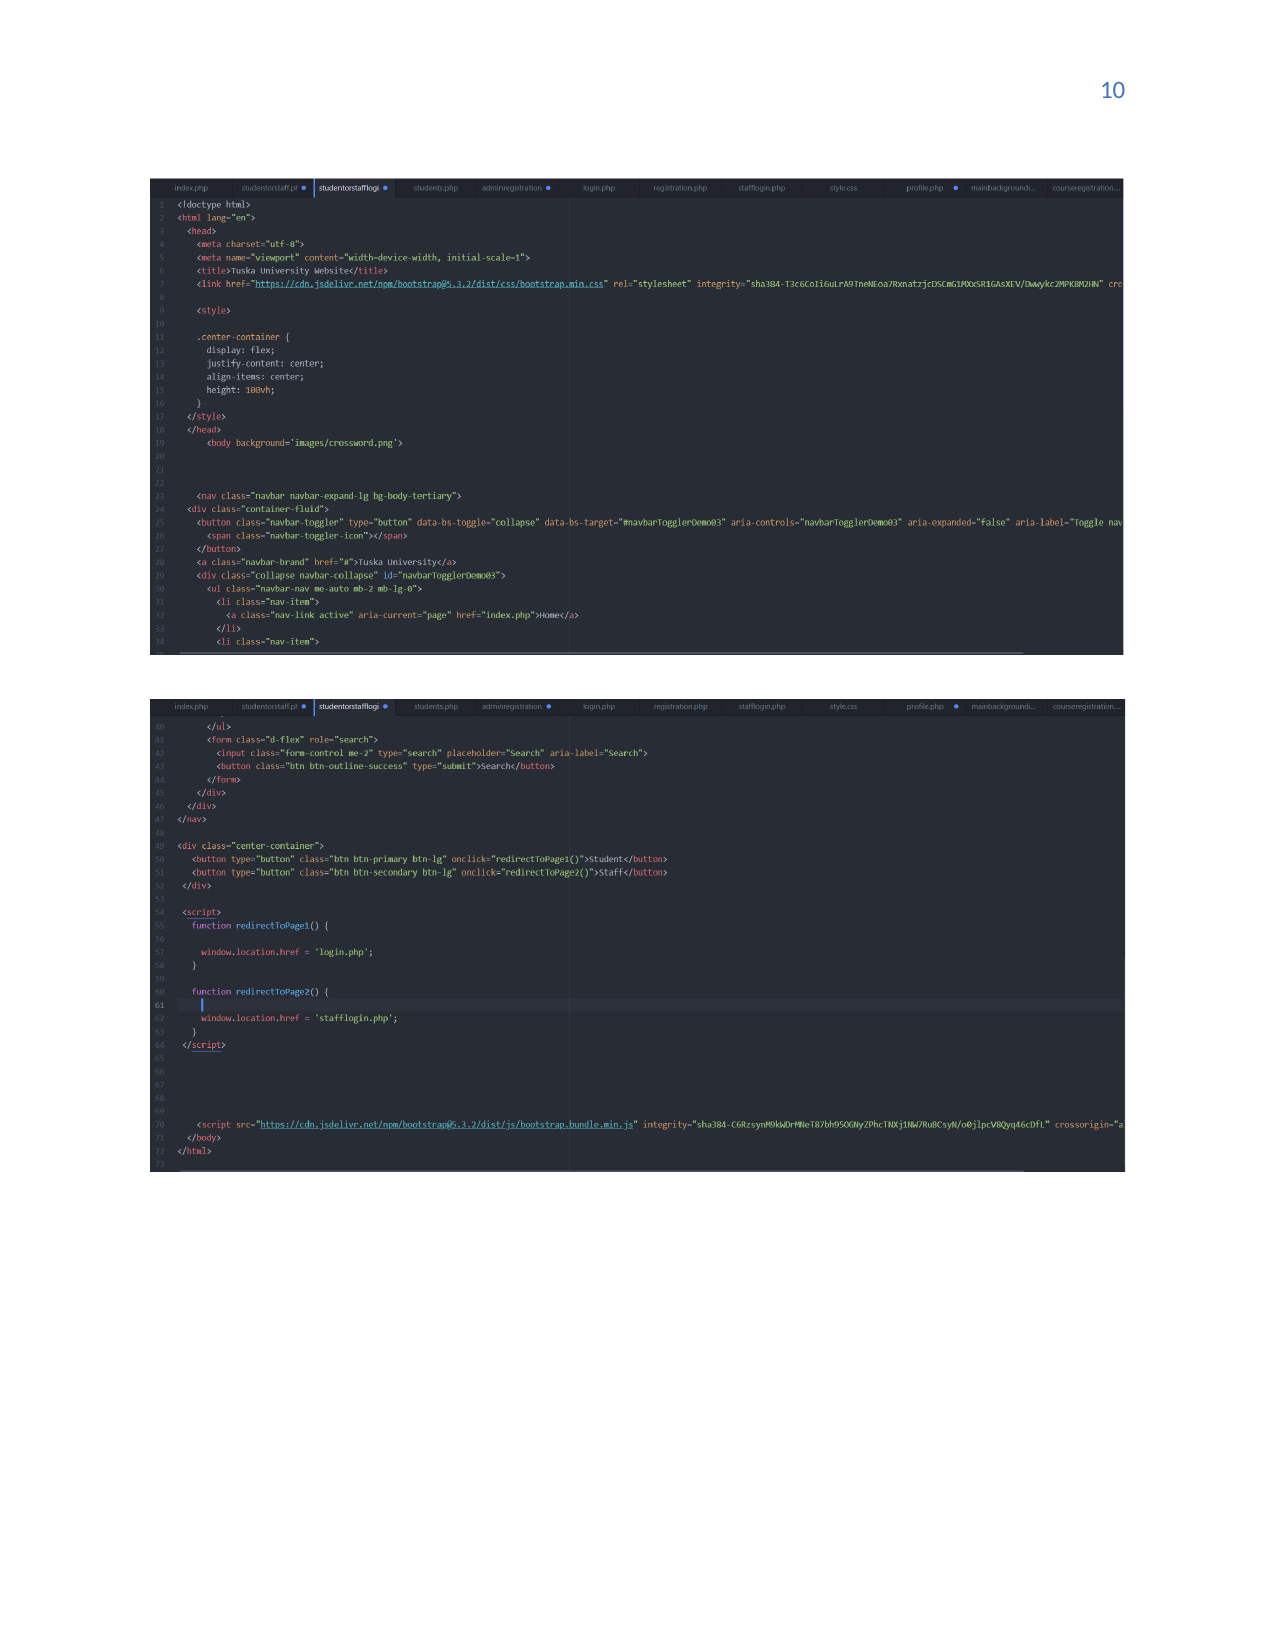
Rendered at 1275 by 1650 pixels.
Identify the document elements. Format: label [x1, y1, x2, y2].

picture [150, 176, 1124, 655]
picture [150, 699, 1125, 1172]
